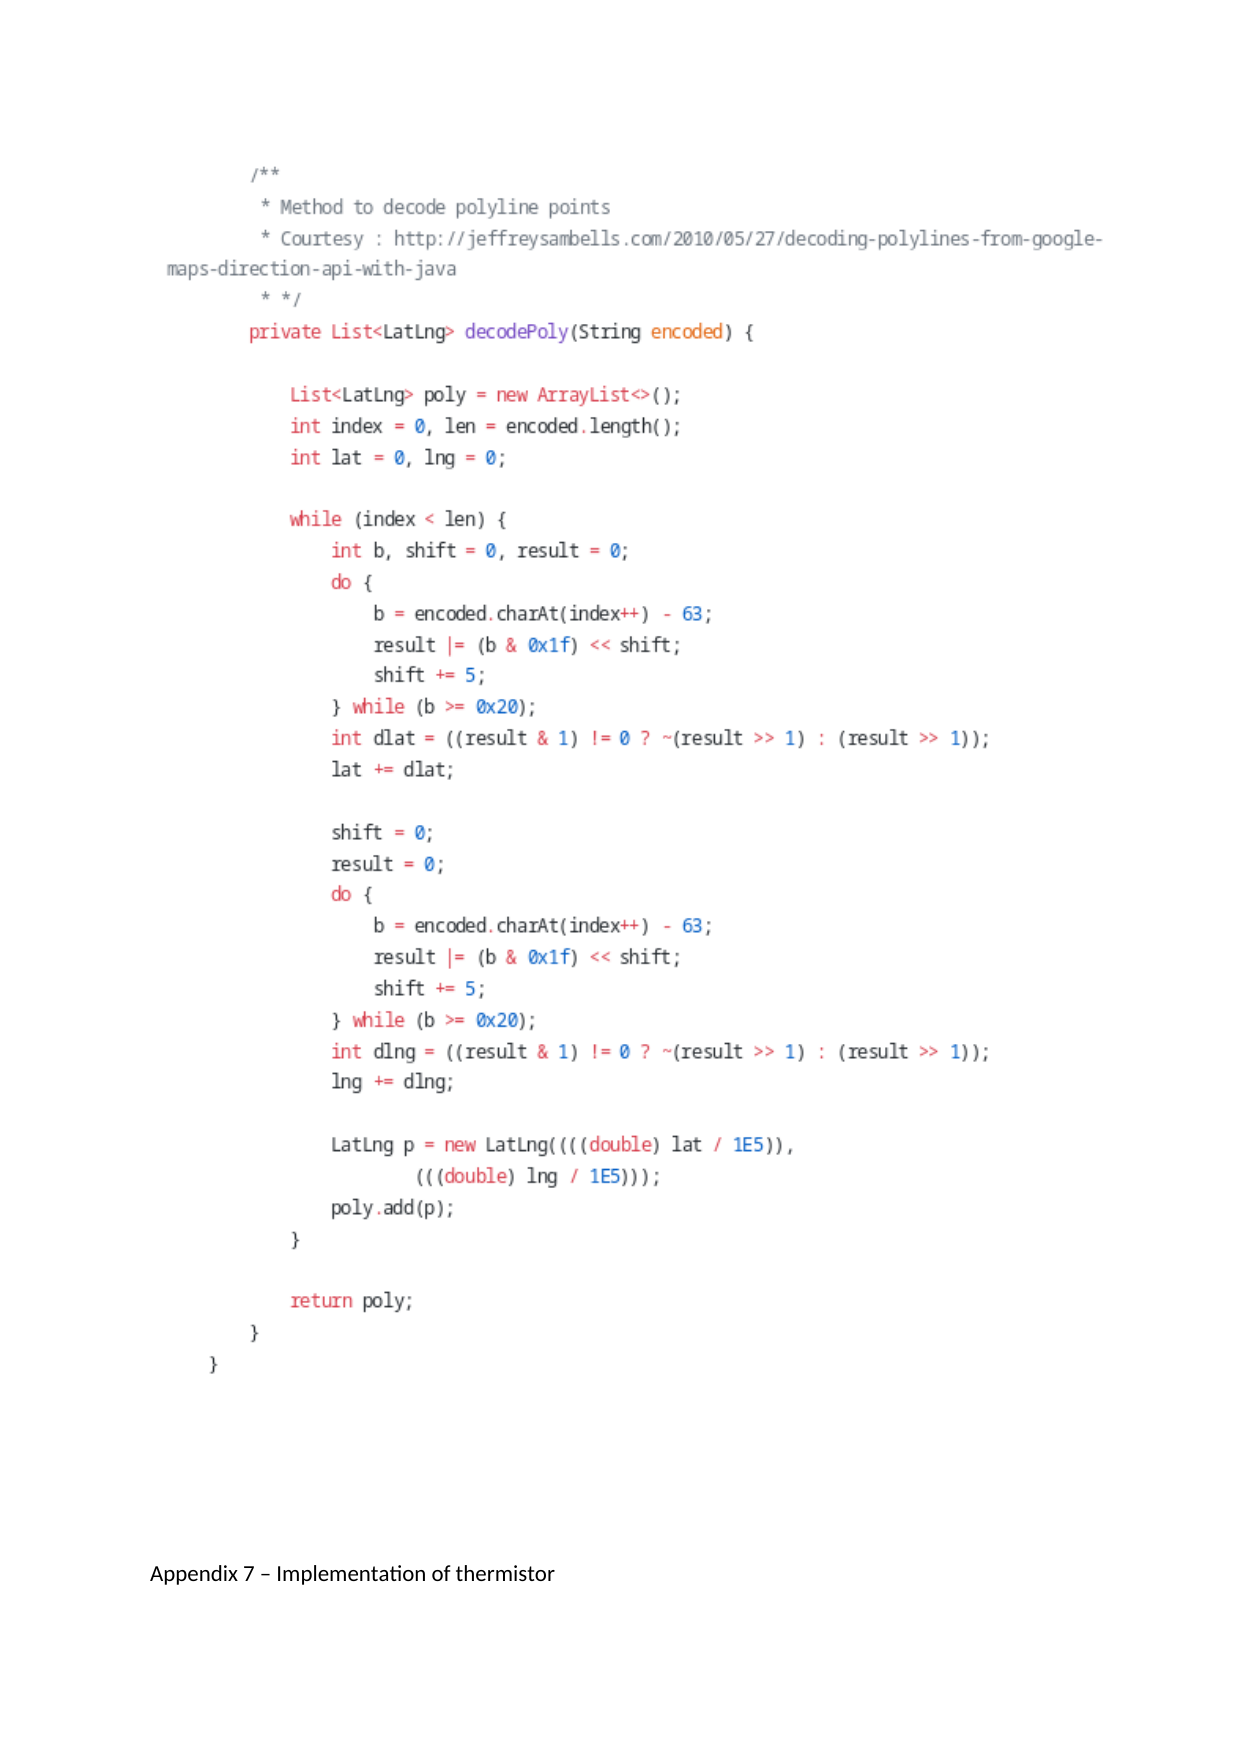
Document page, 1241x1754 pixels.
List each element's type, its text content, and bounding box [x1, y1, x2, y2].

text Appendix 7 – Implementation of thermistor [150, 1559, 1090, 1588]
